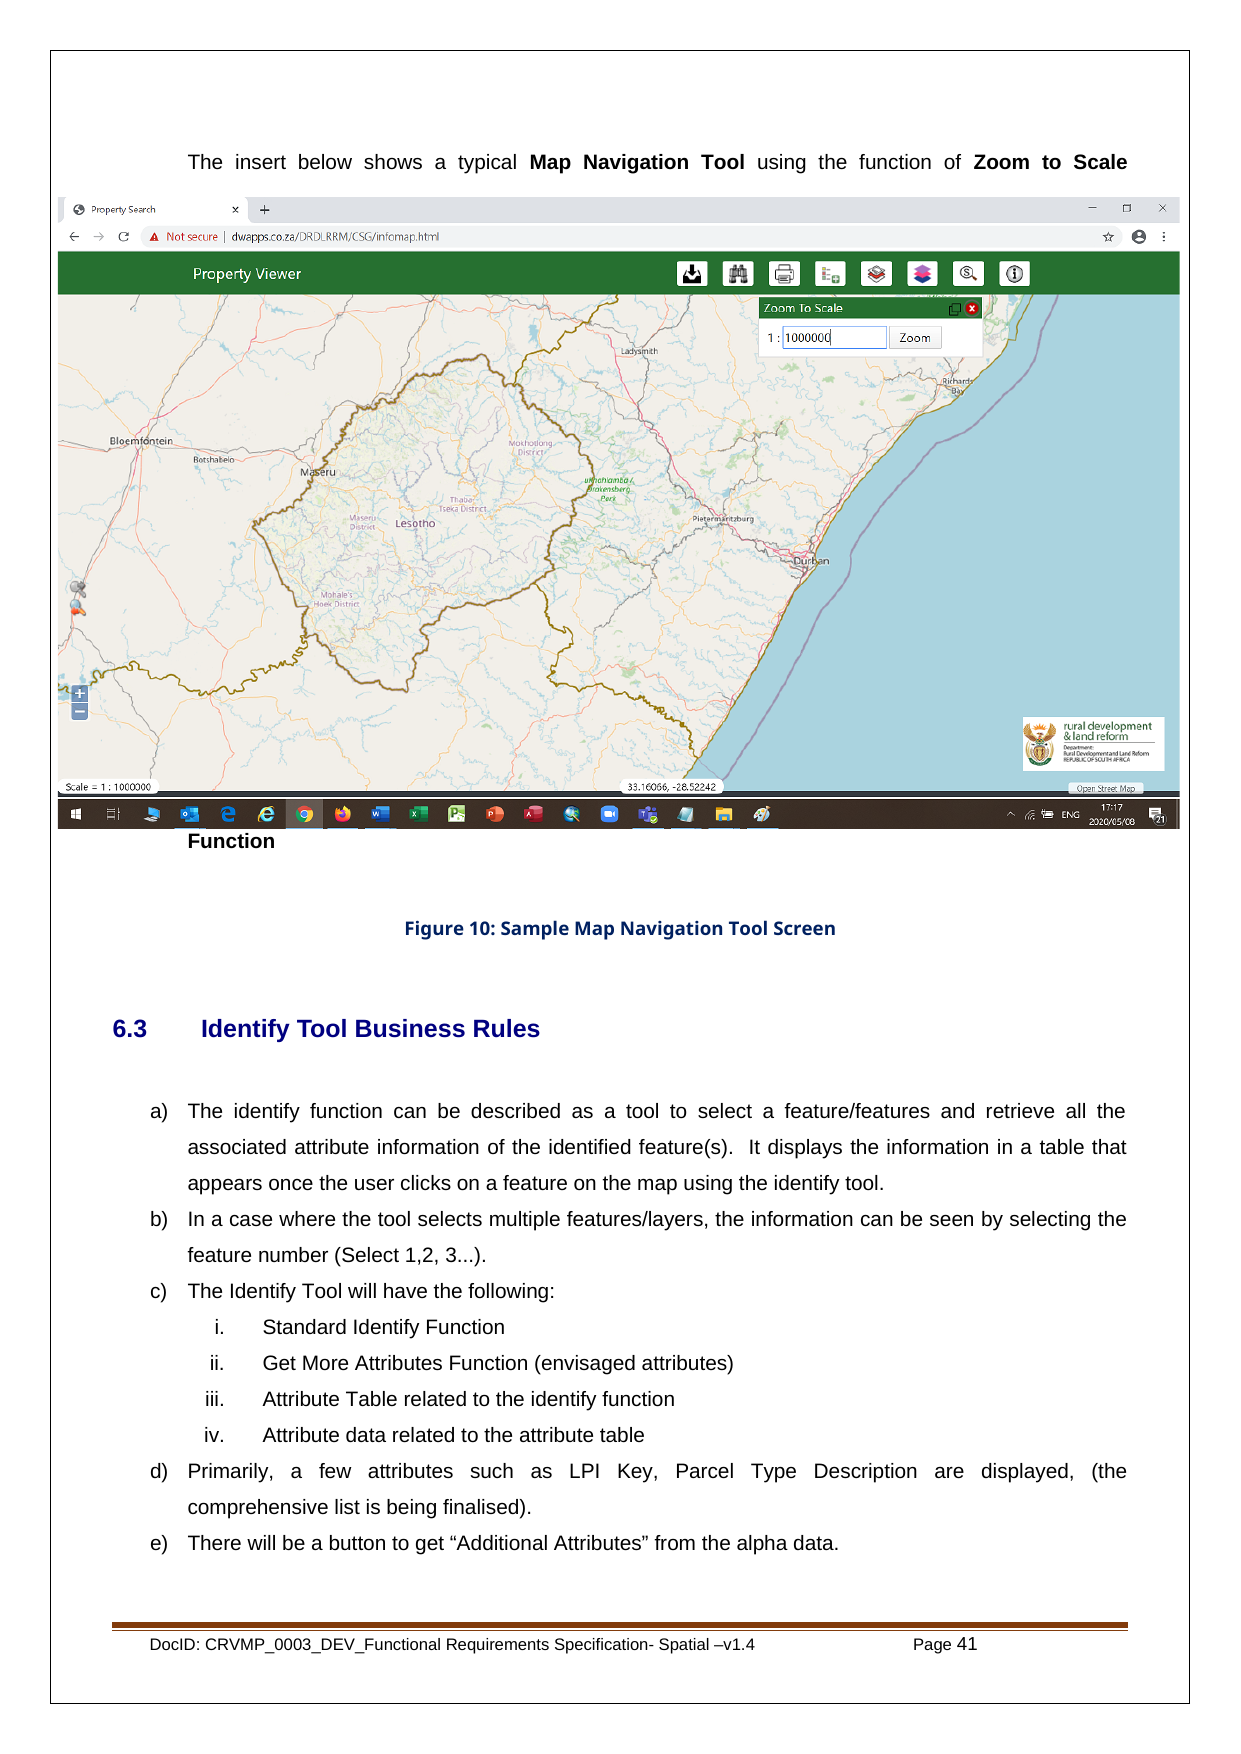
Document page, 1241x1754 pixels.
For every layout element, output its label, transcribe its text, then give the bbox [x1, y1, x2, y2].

list Standard Identify Function [225, 1315, 1128, 1339]
list Primarily, a few attributes such as LPI Key, Parcel Type Description are displayed, (the comprehensive list is being finalised). [150, 1459, 1128, 1518]
list There will be a button to get “Additional Attributes” from the alpha data. [150, 1531, 1128, 1554]
picture [57, 197, 1180, 829]
list The insert below shows a typical Map Navigation Tool using the function of Zoom to Scale Function [187, 150, 1128, 197]
list Attribute Table related to the identify function [225, 1387, 1128, 1411]
text Figure 10: Sample Map Navigation Tool Screen [112, 915, 1128, 941]
list Attribute data related to the attribute table [225, 1423, 1128, 1447]
list The identify function can be described as a tool to select a feature/features and retrieve all the associated attribute information of the identified feature(s). It displays the information in a table that appears once the user clicks on a feature on the map using the identify tool. [150, 1099, 1128, 1195]
list The insert below shows a typical Map Navigation Tool using the function of Zoom to Scale Function [187, 829, 1128, 852]
subtitle Identify Tool Business Rules [112, 1014, 1128, 1043]
list Get More Attributes Function (envisaged attributes) [225, 1351, 1128, 1375]
list The Identify Tool will have the following: [150, 1279, 1128, 1303]
list In a case where the tool selects multiple features/layers, the information can be seen by selecting the feature number (Select 1,2, 3...). [150, 1207, 1128, 1267]
